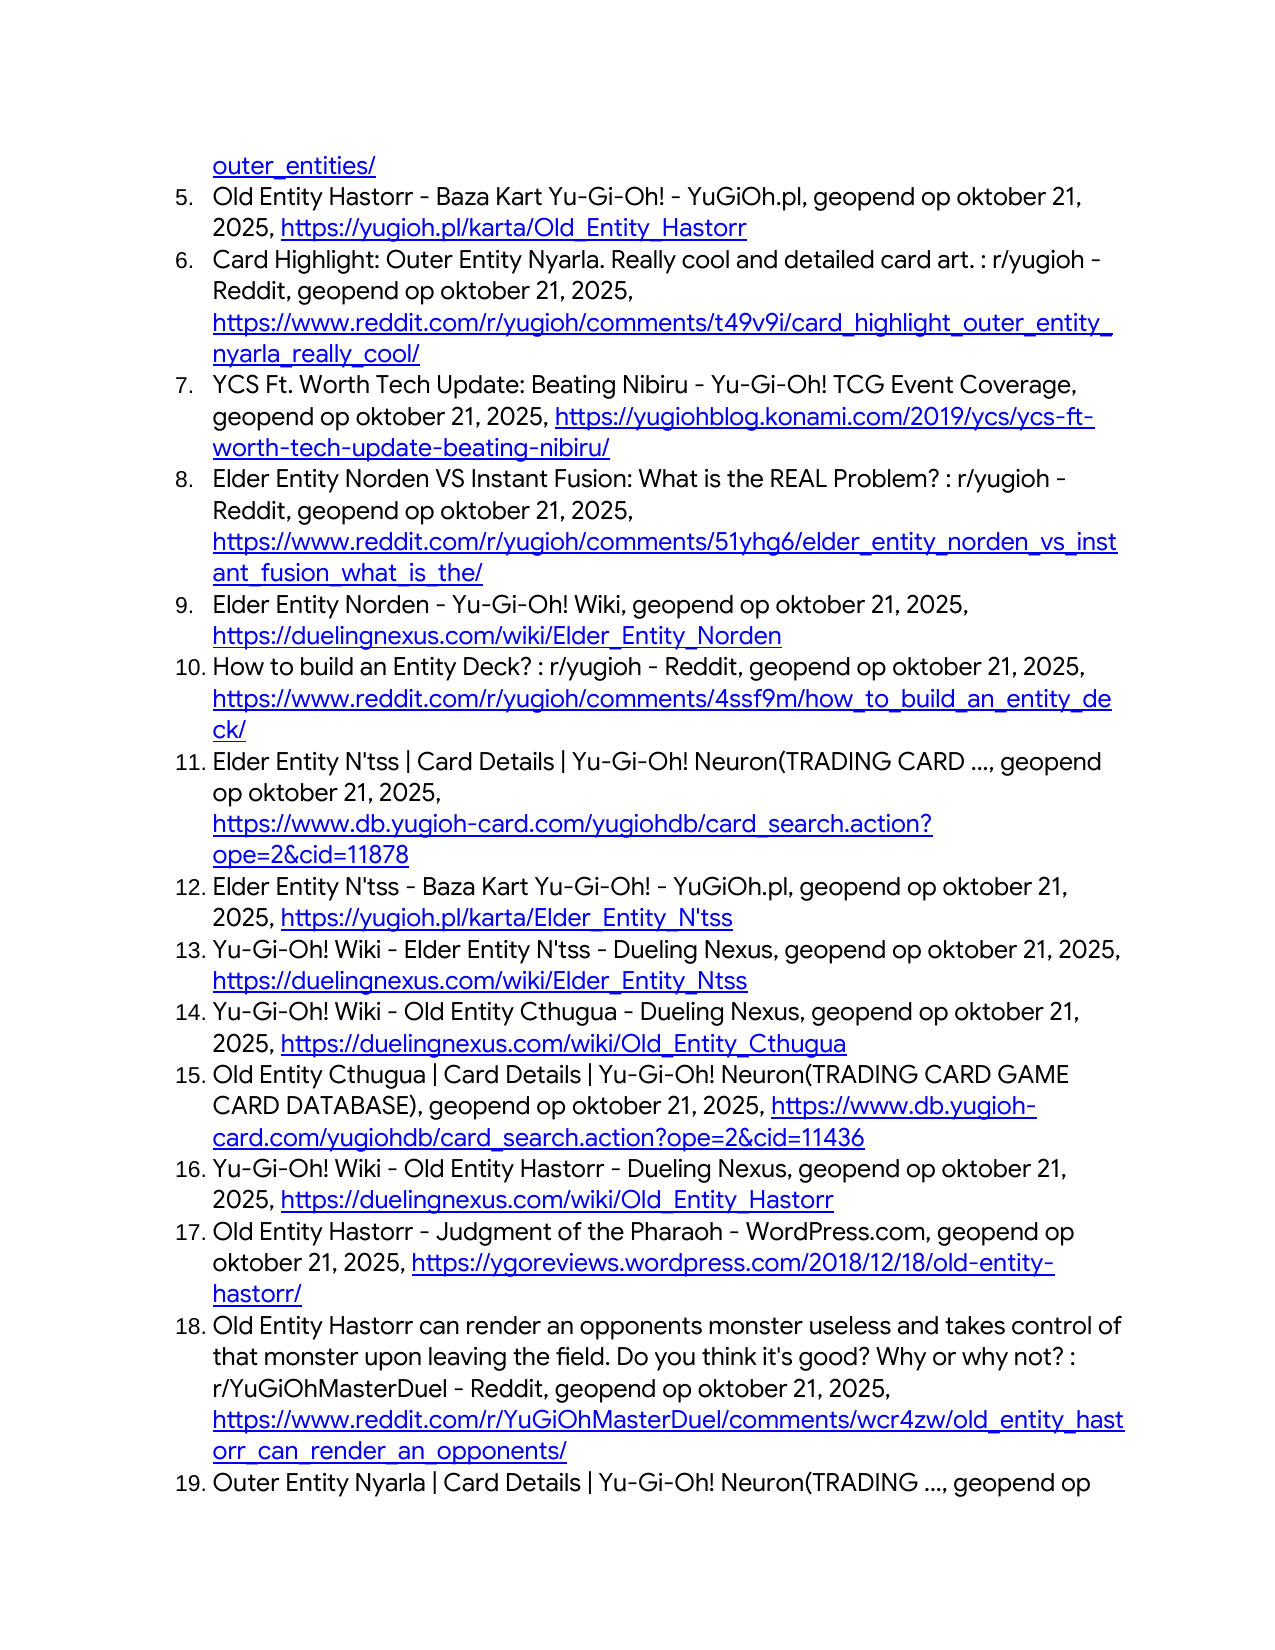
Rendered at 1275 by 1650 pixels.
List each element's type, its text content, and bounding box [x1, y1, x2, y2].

list Elder Entity Norden - Yu-Gi-Oh! Wiki, geopend op oktober 21, 2025, https://duelingnexus.com/wiki/Elder_Entity_Norden [175, 589, 1125, 652]
list Old Entity Cthugua | Card Details | Yu-Gi-Oh! Neuron(TRADING CARD GAME CARD DATABASE), geopend op oktober 21, 2025, https://www.db.yugioh-card.com/yugiohdb/card_search.action?ope=2&cid=11436 [175, 1059, 1125, 1153]
list YCS Ft. Worth Tech Update: Beating Nibiru - Yu-Gi-Oh! TCG Event Coverage, geopend op oktober 21, 2025, https://yugiohblog.konami.com/2019/ycs/ycs-ft-worth-tech-update-beating-nibiru/ [175, 369, 1125, 463]
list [175, 150, 1125, 181]
list Yu-Gi-Oh! Wiki - Old Entity Cthugua - Dueling Nexus, geopend op oktober 21, 2025, https://duelingnexus.com/wiki/Old_Entity_Cthugua [175, 997, 1125, 1059]
list How to build an Entity Deck? : r/yugioh - Reddit, geopend op oktober 21, 2025, https://www.reddit.com/r/yugioh/comments/4ssf9m/how_to_build_an_entity_deck/ [175, 652, 1125, 746]
list Elder Entity N'tss - Baza Kart Yu-Gi-Oh! - YuGiOh.pl, geopend op oktober 21, 2025, https://yugioh.pl/karta/Elder_Entity_N'tss [175, 871, 1125, 934]
list Old Entity Hastorr - Judgment of the Pharaoh - WordPress.com, geopend op oktober 21, 2025, https://ygoreviews.wordpress.com/2018/12/18/old-entity-hastorr/ [175, 1216, 1125, 1310]
list Yu-Gi-Oh! Wiki - Old Entity Hastorr - Dueling Nexus, geopend op oktober 21, 2025, https://duelingnexus.com/wiki/Old_Entity_Hastorr [175, 1153, 1125, 1216]
list Old Entity Hastorr - Baza Kart Yu-Gi-Oh! - YuGiOh.pl, geopend op oktober 21, 2025, https://yugioh.pl/karta/Old_Entity_Hastorr [175, 181, 1125, 244]
list Yu-Gi-Oh! Wiki - Elder Entity N'tss - Dueling Nexus, geopend op oktober 21, 2025, https://duelingnexus.com/wiki/Elder_Entity_Ntss [175, 934, 1125, 997]
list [175, 1467, 1125, 1498]
list Card Highlight: Outer Entity Nyarla. Really cool and detailed card art. : r/yugioh - Reddit, geopend op oktober 21, 2025, https://www.reddit.com/r/yugioh/comments/t49v9i/card_highlight_outer_entity_nyarla_really_cool/ [175, 244, 1125, 369]
list Elder Entity Norden VS Instant Fusion: What is the REAL Problem? : r/yugioh - Reddit, geopend op oktober 21, 2025, https://www.reddit.com/r/yugioh/comments/51yhg6/elder_entity_norden_vs_instant_fusion_what_is_the/ [175, 463, 1125, 589]
list Elder Entity N'tss | Card Details | Yu-Gi-Oh! Neuron(TRADING CARD ..., geopend op oktober 21, 2025, https://www.db.yugioh-card.com/yugiohdb/card_search.action?ope=2&cid=11878 [175, 746, 1125, 871]
list Old Entity Hastorr can render an opponents monster useless and takes control of that monster upon leaving the field. Do you think it's good? Why or why not? : r/YuGiOhMasterDuel - Reddit, geopend op oktober 21, 2025, https://www.reddit.com/r/YuGiOhMasterDuel/comments/wcr4zw/old_entity_hastorr_can_render_an_opponents/ [175, 1310, 1125, 1467]
